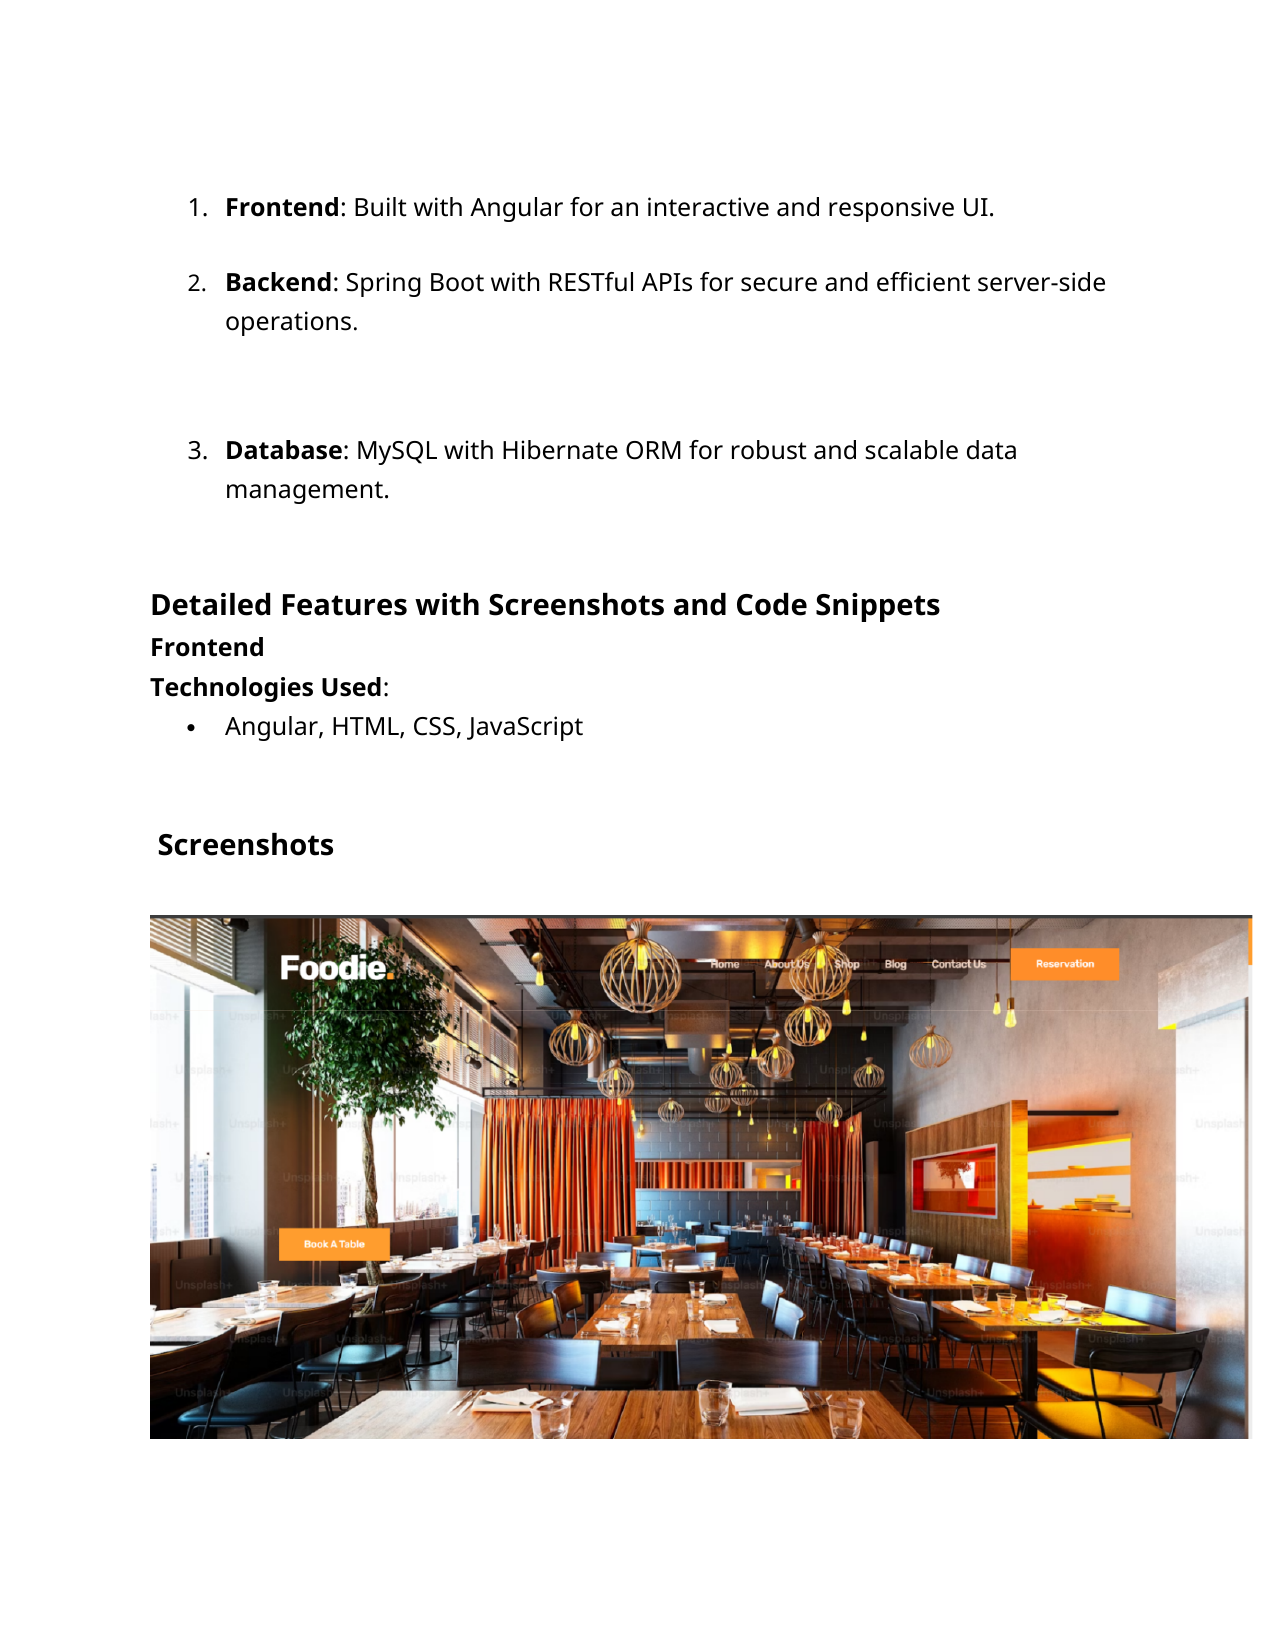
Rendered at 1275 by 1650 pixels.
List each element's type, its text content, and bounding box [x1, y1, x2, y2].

list Frontend: Built with Angular for an interactive and responsive UI. [187, 189, 1125, 223]
list Backend: Spring Boot with RESTful APIs for secure and efficient server-side operations. [187, 264, 1125, 338]
text Frontend [150, 630, 1125, 664]
text Detailed Features with Screenshots and Code Snippets [150, 584, 1125, 623]
picture [150, 915, 1253, 1439]
text Technologies Used: [150, 669, 1125, 703]
text Screenshots [150, 824, 1125, 864]
list Angular, HTML, CSS, JavaScript [187, 709, 1125, 743]
list Database: MySQL with Hibernate ORM for robust and scalable data management. [187, 432, 1125, 506]
